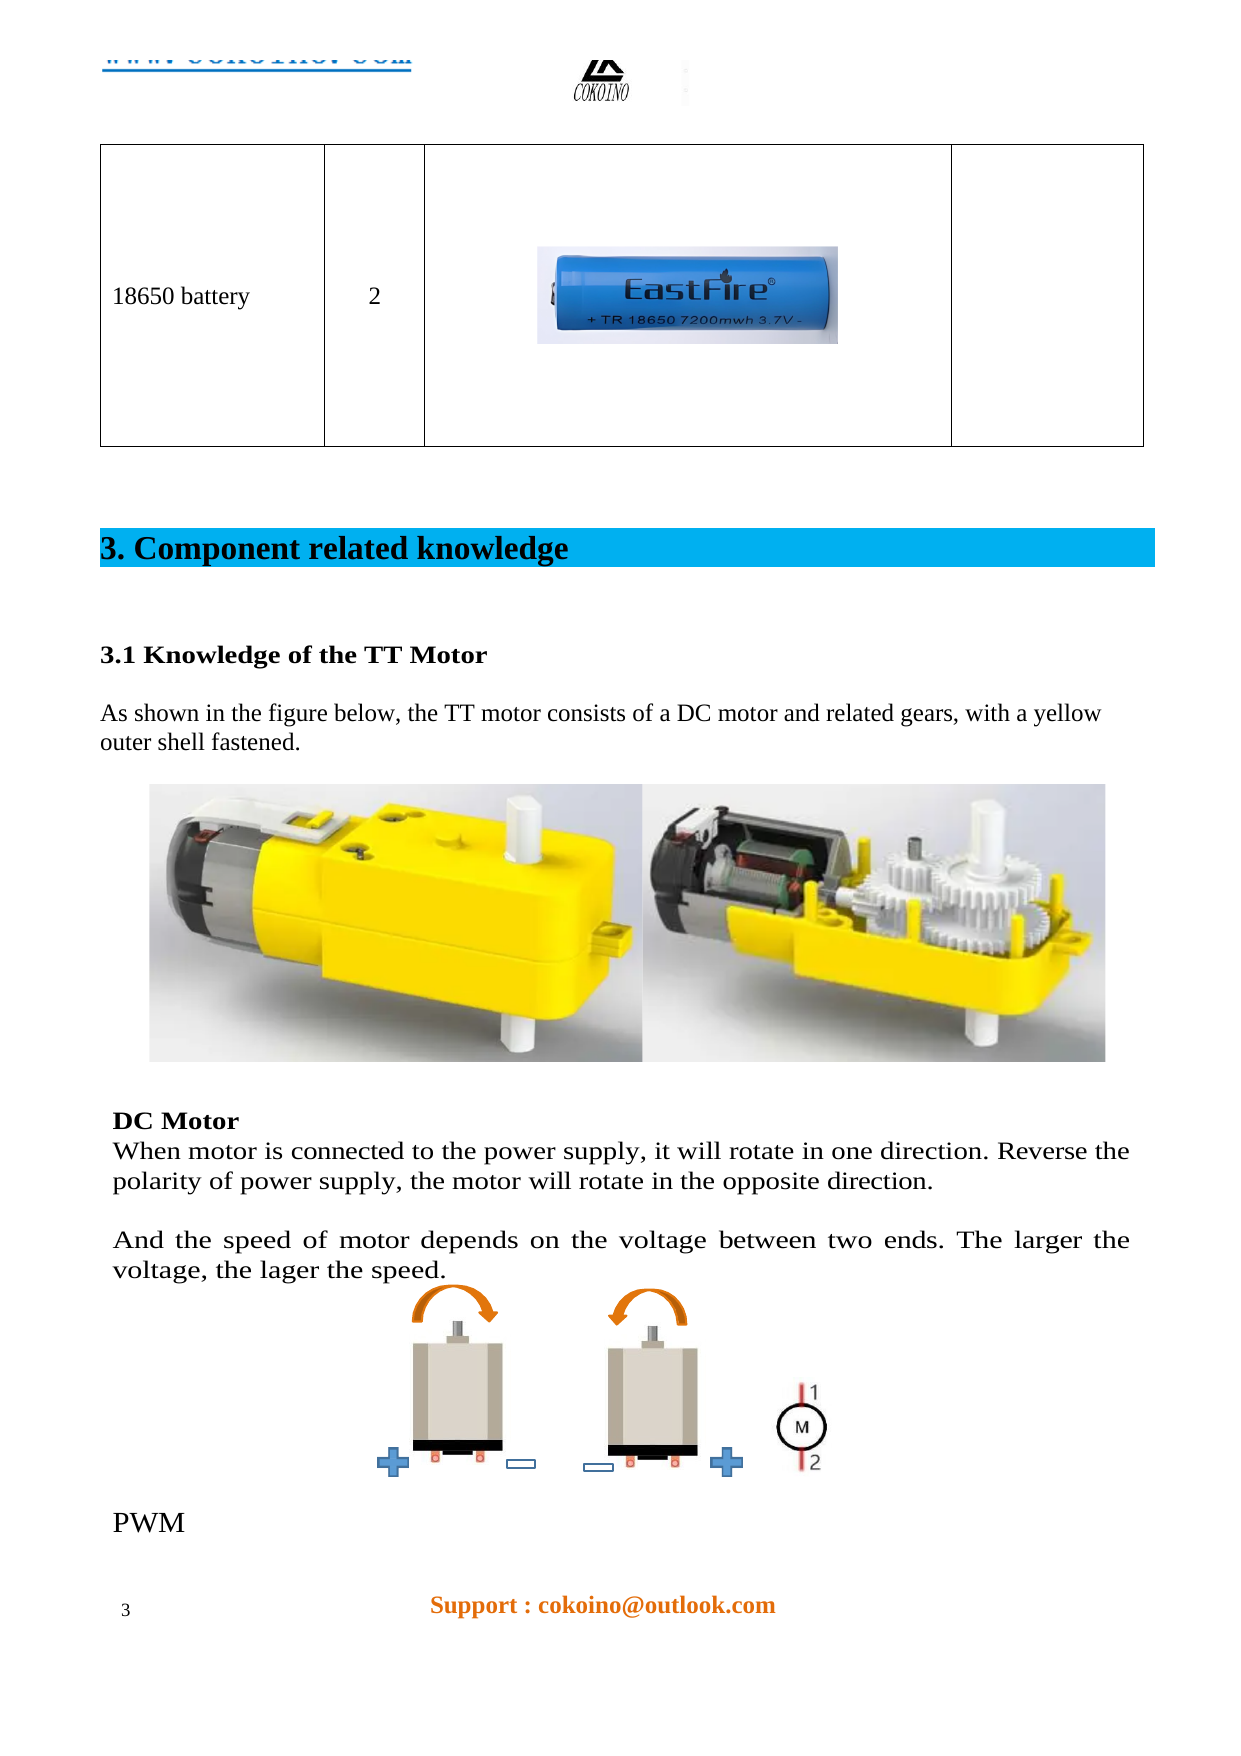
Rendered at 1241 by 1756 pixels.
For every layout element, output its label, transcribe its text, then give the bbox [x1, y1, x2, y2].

picture [550, 60, 690, 106]
table_cell 18650 battery [101, 145, 324, 446]
text As shown in the figure below, the TT motor consists of a DC motor and related gears, with a yellow outer shell fastened. [100, 698, 1155, 756]
picture [149, 784, 1106, 1062]
picture [412, 1285, 439, 1312]
picture [663, 1289, 687, 1314]
picture [538, 247, 838, 344]
picture [710, 1447, 743, 1477]
subtitle 3.1 Knowledge of the TT Motor [100, 640, 1155, 669]
text PWM [112, 1505, 1155, 1539]
picture [415, 1290, 437, 1320]
subtitle Component related knowledge [100, 528, 1155, 567]
picture [604, 1465, 612, 1470]
text When motor is connected to the power supply, it will rotate in one direction. Reverse the polarity of power supply, the motor will rotate in the opposite direction. [112, 1136, 1130, 1195]
picture [604, 1292, 706, 1470]
text DC Motor [112, 1106, 1130, 1134]
text And the speed of motor depends on the voltage between two ends. The larger the voltage, the lager the speed. [112, 1226, 1130, 1284]
picture [377, 1288, 511, 1477]
table_cell [425, 145, 951, 446]
picture [100, 60, 433, 106]
picture [771, 1377, 832, 1477]
picture [665, 1294, 685, 1323]
table_cell 2 [325, 145, 424, 446]
